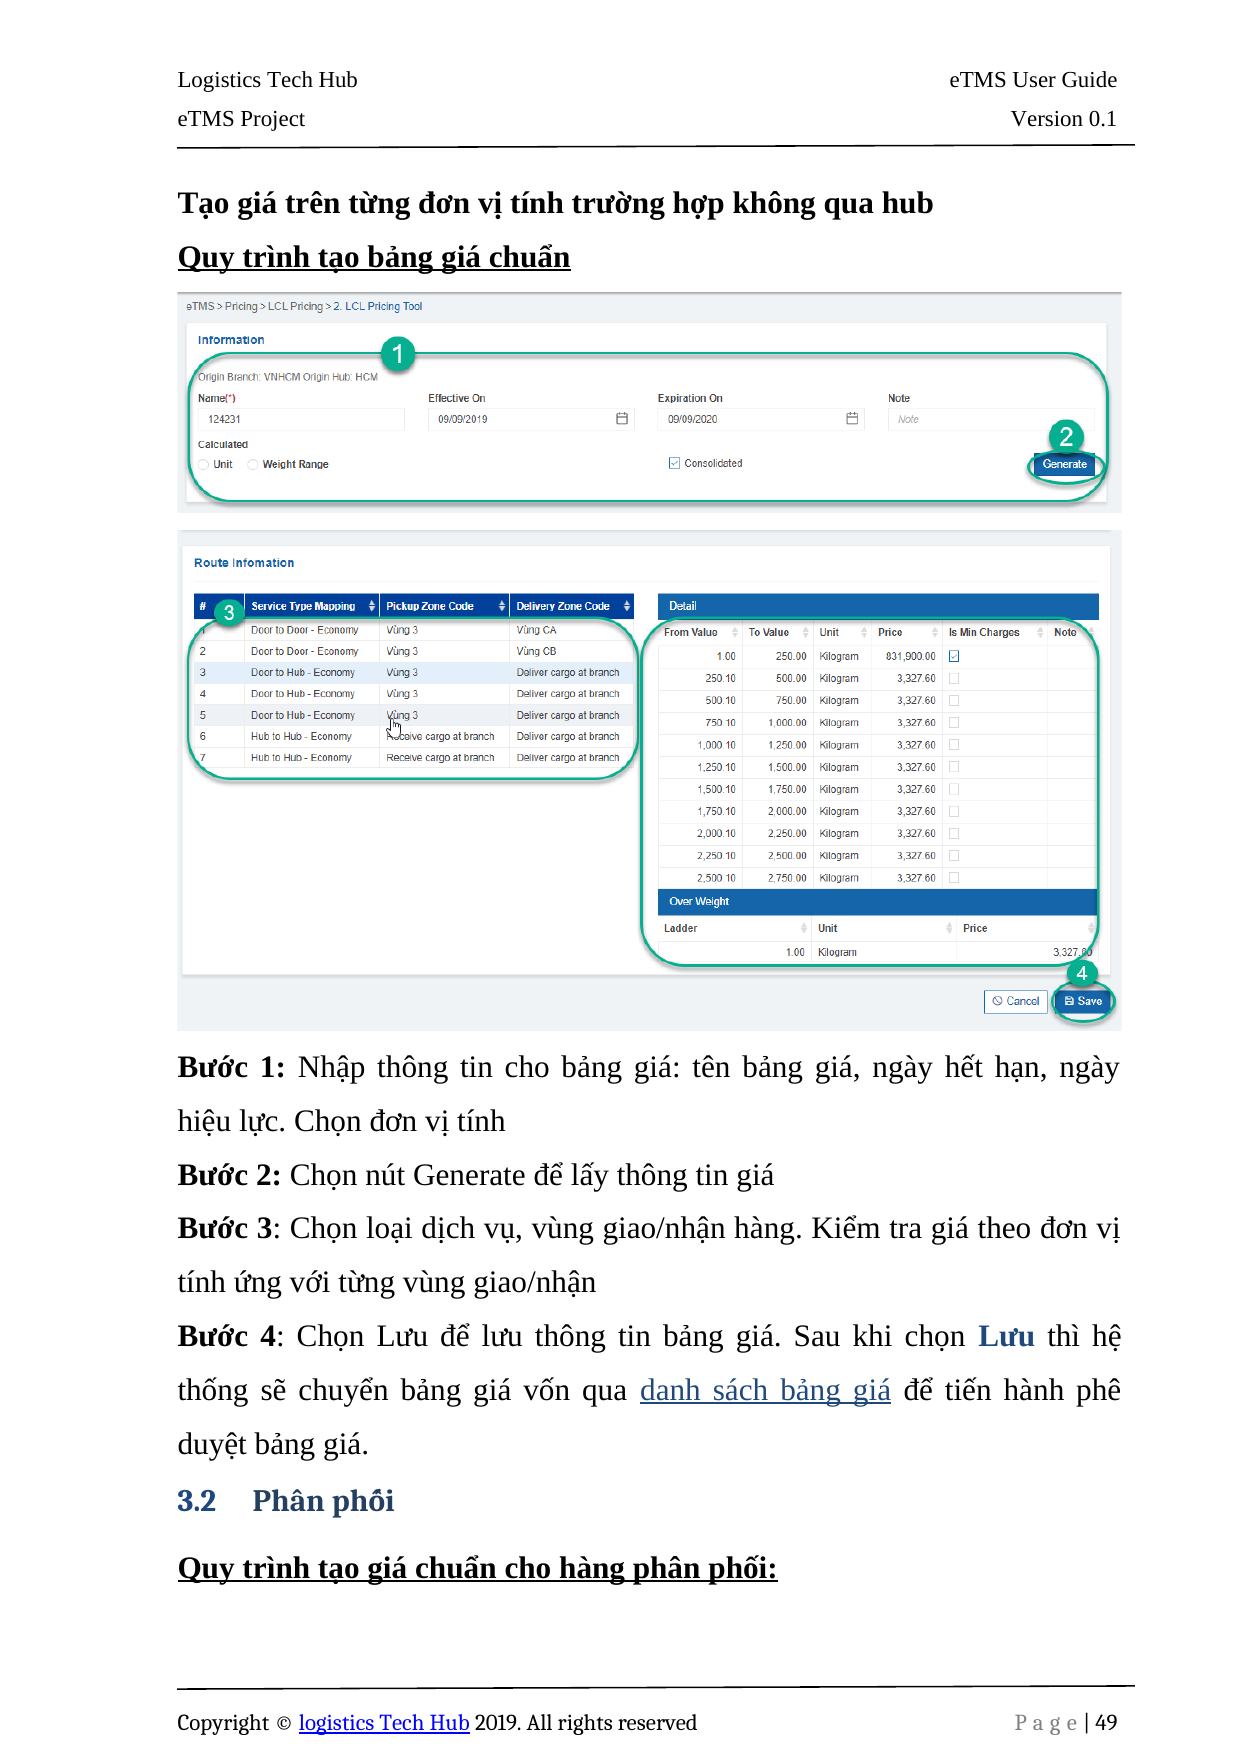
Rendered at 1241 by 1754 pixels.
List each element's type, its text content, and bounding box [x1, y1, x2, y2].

text Bước 3: Chọn loại dịch vụ, vùng giao/nhận hàng. Kiểm tra giá theo đơn vị tính ứng với từng vùng giao/nhận [177, 1209, 1122, 1299]
subtitle Phân phối [177, 1483, 1122, 1519]
text Quy trình tạo giá chuẩn cho hàng phân phối: [177, 1549, 1122, 1585]
picture [177, 292, 1122, 513]
text Quy trình tạo bảng giá chuẩn [177, 238, 1122, 274]
text Bước 2: Chọn nút Generate để lấy thông tin giá [177, 1156, 1122, 1192]
picture [177, 530, 1122, 1031]
text Bước 4: Chọn Lưu để lưu thông tin bảng giá. Sau khi chọn Lưu thì hệ thống sẽ chuyển bảng giá vốn qua danh sách bảng giá để tiến hành phê duyệt bảng giá. [177, 1317, 1122, 1461]
text Tạo giá trên từng đơn vị tính trường hợp không qua hub [177, 184, 1122, 220]
text Bước 1: Nhập thông tin cho bảng giá: tên bảng giá, ngày hết hạn, ngày hiệu lực. Chọn đơn vị tính [177, 1048, 1122, 1138]
